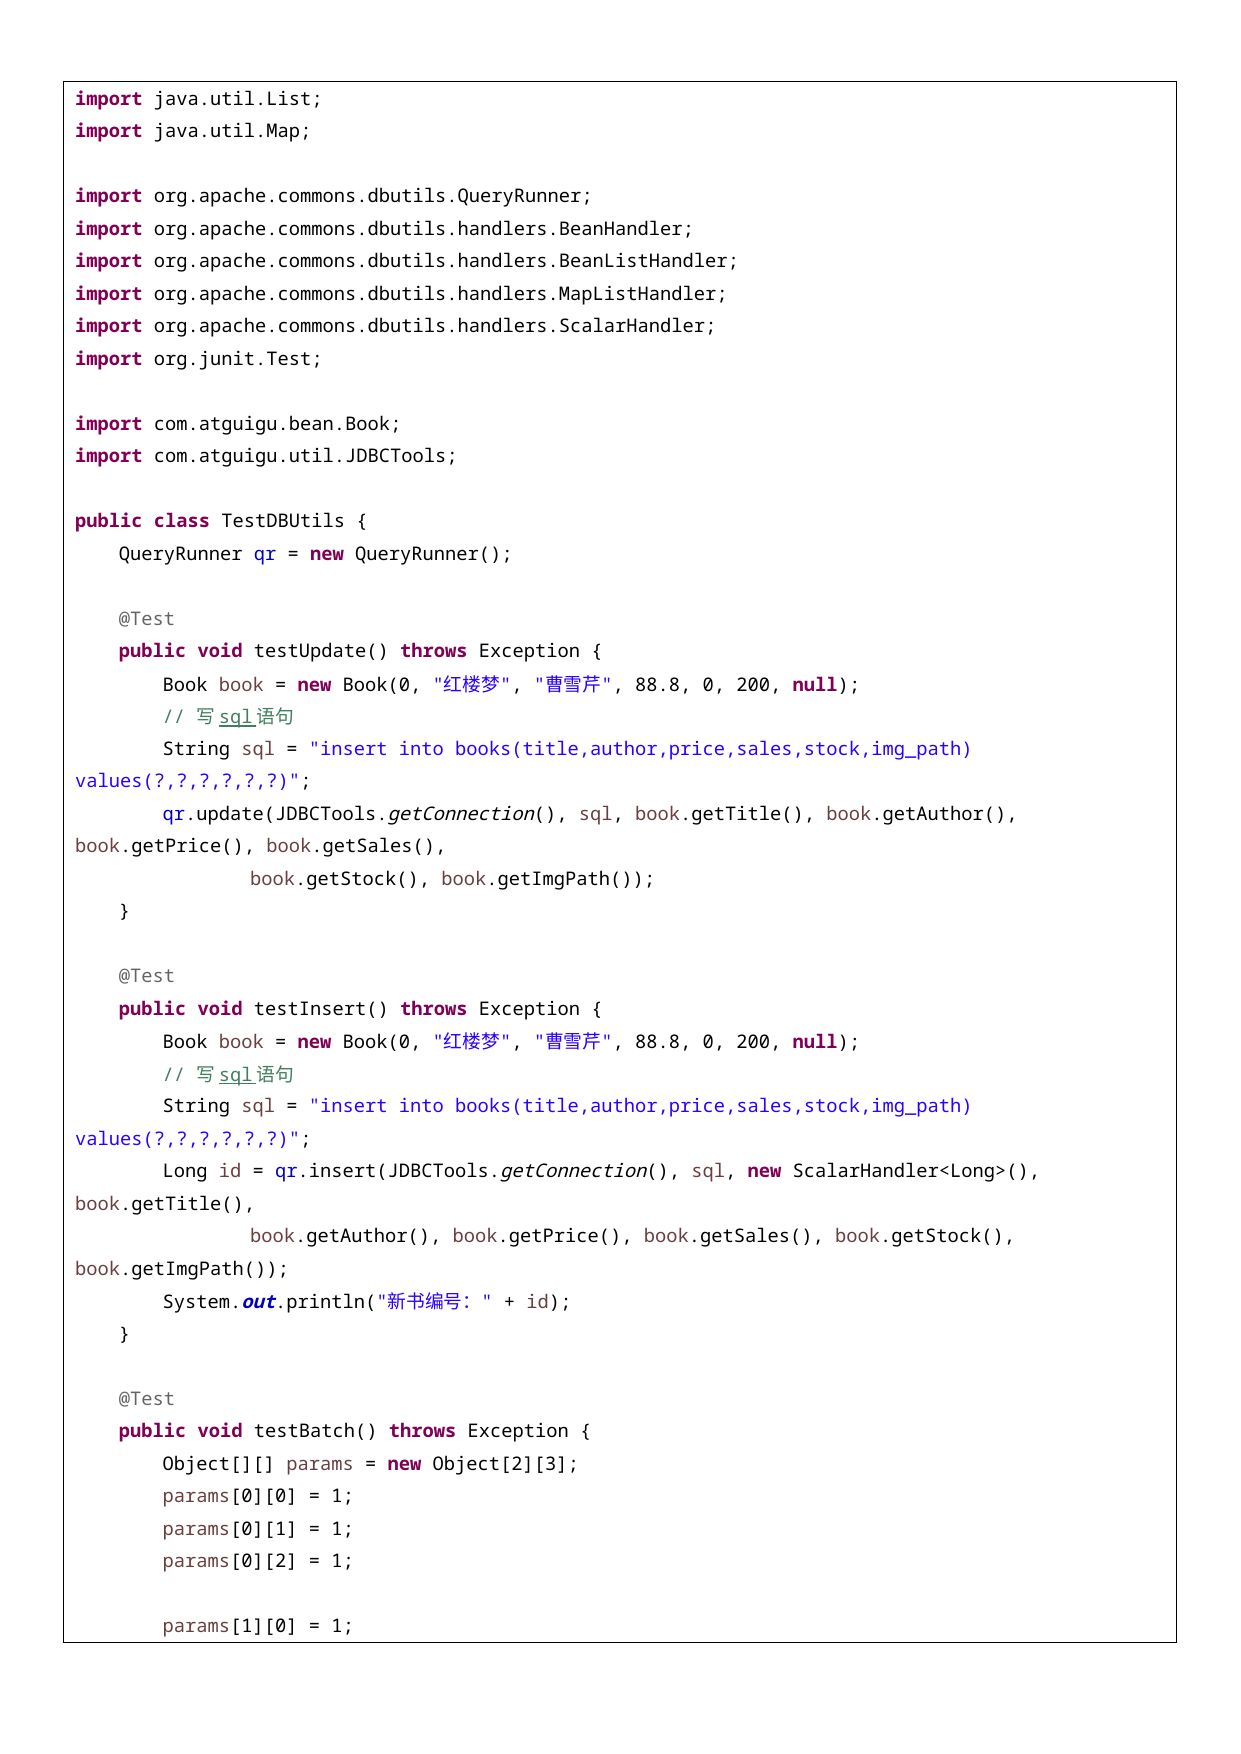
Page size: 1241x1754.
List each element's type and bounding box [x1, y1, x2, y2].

table_header [64, 82, 1176, 1642]
